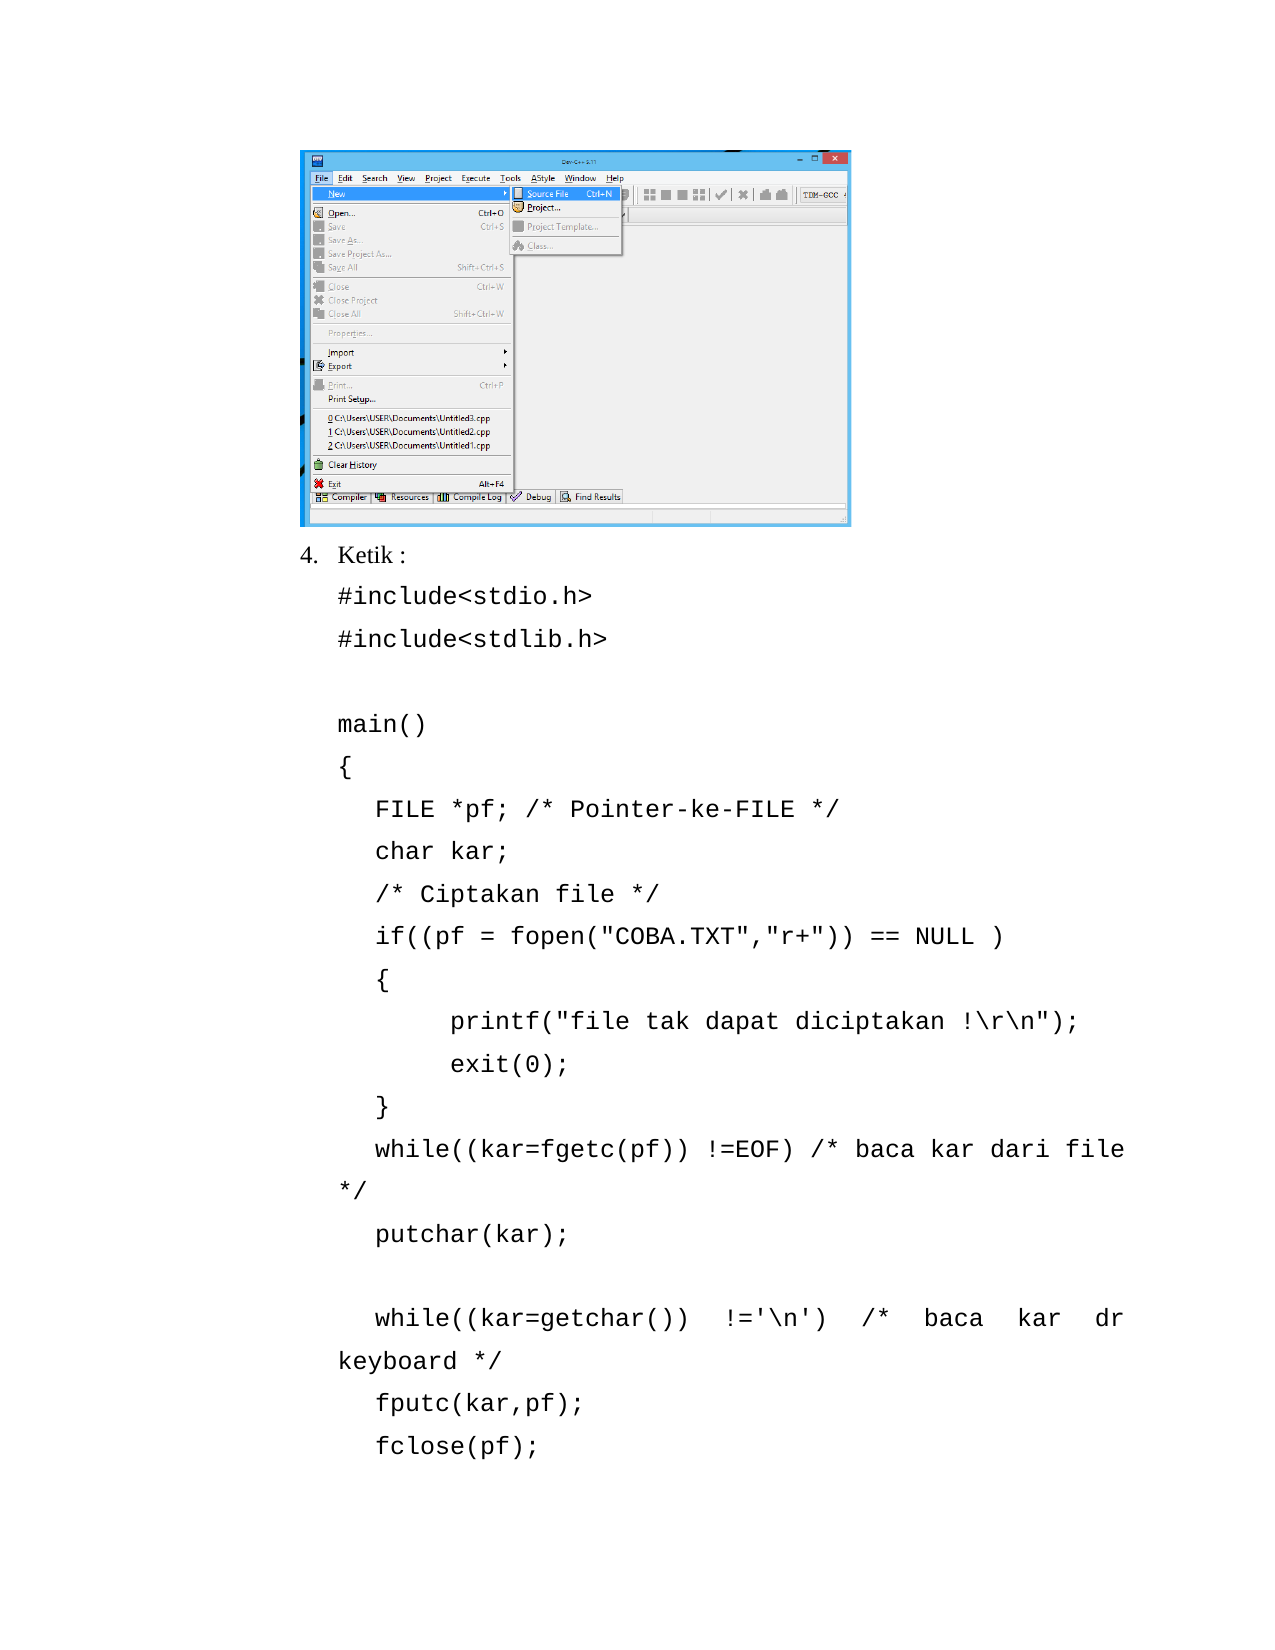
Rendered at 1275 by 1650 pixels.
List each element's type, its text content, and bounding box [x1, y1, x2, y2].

picture [300, 150, 852, 527]
list { [337, 966, 1125, 994]
list char kar; [337, 839, 1125, 867]
list #include<stdio.h> [337, 584, 1125, 612]
list while((kar=getchar()) !='\n') /* baca kar dr keyboard */ [337, 1306, 1125, 1377]
list } [337, 1094, 1125, 1122]
list putchar(kar); [337, 1221, 1125, 1249]
list main() [337, 711, 1125, 739]
list #include<stdlib.h> [337, 626, 1125, 654]
list printf("file tak dapat diciptakan !\r\n"); [337, 1009, 1125, 1037]
list if((pf = fopen("COBA.TXT","r+")) == NULL ) [337, 924, 1125, 952]
list /* Ciptakan file */ [337, 881, 1125, 909]
list { [337, 754, 1125, 782]
list Ketik : [300, 541, 1125, 569]
list while((kar=fgetc(pf)) !=EOF) /* baca kar dari file */ [337, 1136, 1125, 1207]
list fclose(pf); [337, 1433, 1125, 1462]
list exit(0); [337, 1051, 1125, 1079]
list fputc(kar,pf); [337, 1391, 1125, 1419]
list FILE *pf; /* Pointer-ke-FILE */ [337, 796, 1125, 824]
